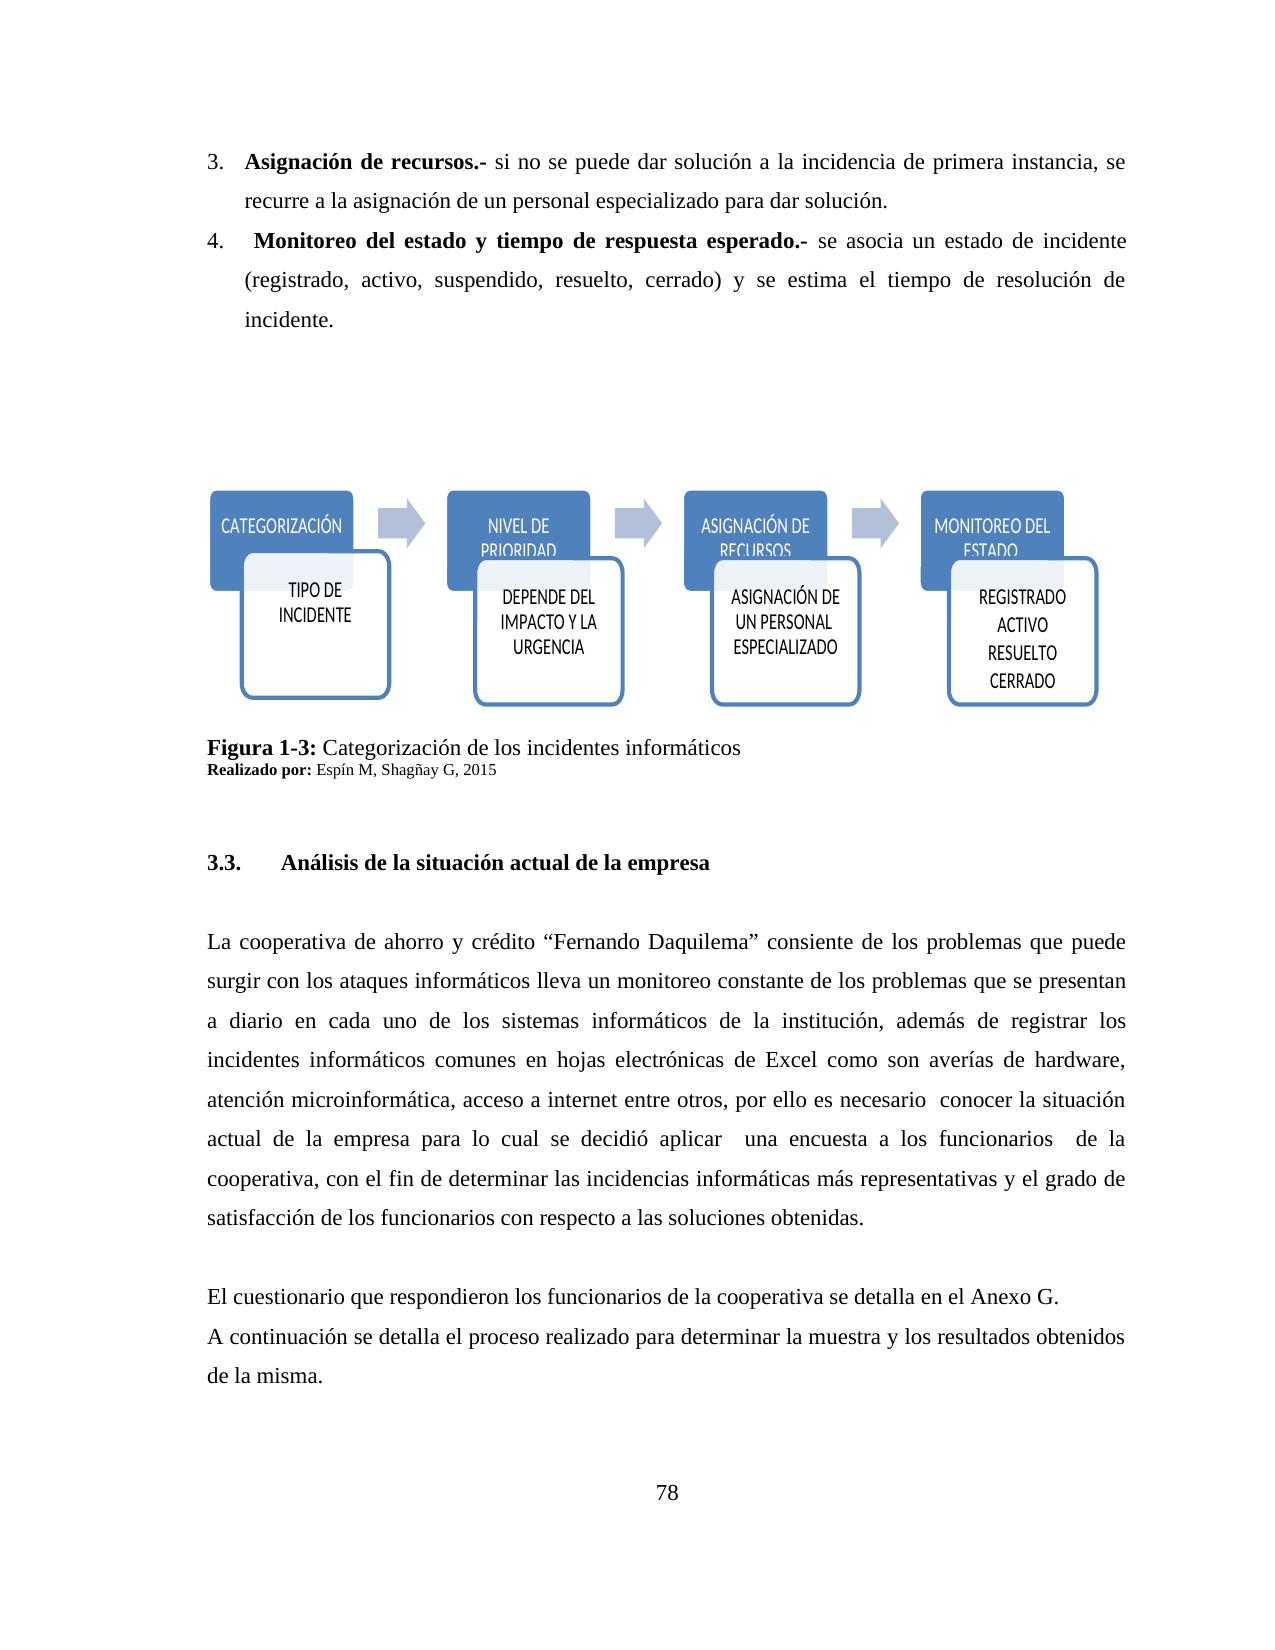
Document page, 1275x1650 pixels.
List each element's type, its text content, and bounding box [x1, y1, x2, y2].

subtitle 3.3. Análisis de la situación actual de la empresa [207, 849, 1127, 876]
list Asignación de recursos.- si no se puede dar solución a la incidencia de primera instancia, se recurre a la asignación de un personal especializado para dar solución. [207, 148, 1127, 213]
text El cuestionario que respondieron los funcionarios de la cooperativa se detalla en el Anexo G. [207, 1283, 1127, 1310]
text Realizado por: Espín M, Shagñay G, 2015 [207, 760, 1127, 779]
list Monitoreo del estado y tiempo de respuesta esperado.- se asocia un estado de incidente (registrado, activo, suspendido, resuelto, cerrado) y se estima el tiempo de resolución de incidente. [207, 227, 1127, 332]
text A continuación se detalla el proceso realizado para determinar la muestra y los resultados obtenidos de la misma. [207, 1323, 1127, 1389]
text La cooperativa de ahorro y crédito “Fernando Daquilema” consiente de los problemas que puede surgir con los ataques informáticos lleva un monitoreo constante de los problemas que se presentan a diario en cada uno de los sistemas informáticos de la institución, además de registrar los incidentes informáticos comunes en hojas electrónicas de Excel como son averías de hardware, atención microinformática, acceso a internet entre otros, por ello es necesario conocer la situación actual de la empresa para lo cual se decidió aplicar una encuesta a los funcionarios de la cooperativa, con el fin de determinar las incidencias informáticas más representativas y el grado de satisfacción de los funcionarios con respecto a las soluciones obtenidas. [207, 928, 1127, 1231]
subtitle Figura 1-3: Categorización de los incidentes informáticos [207, 734, 1127, 760]
